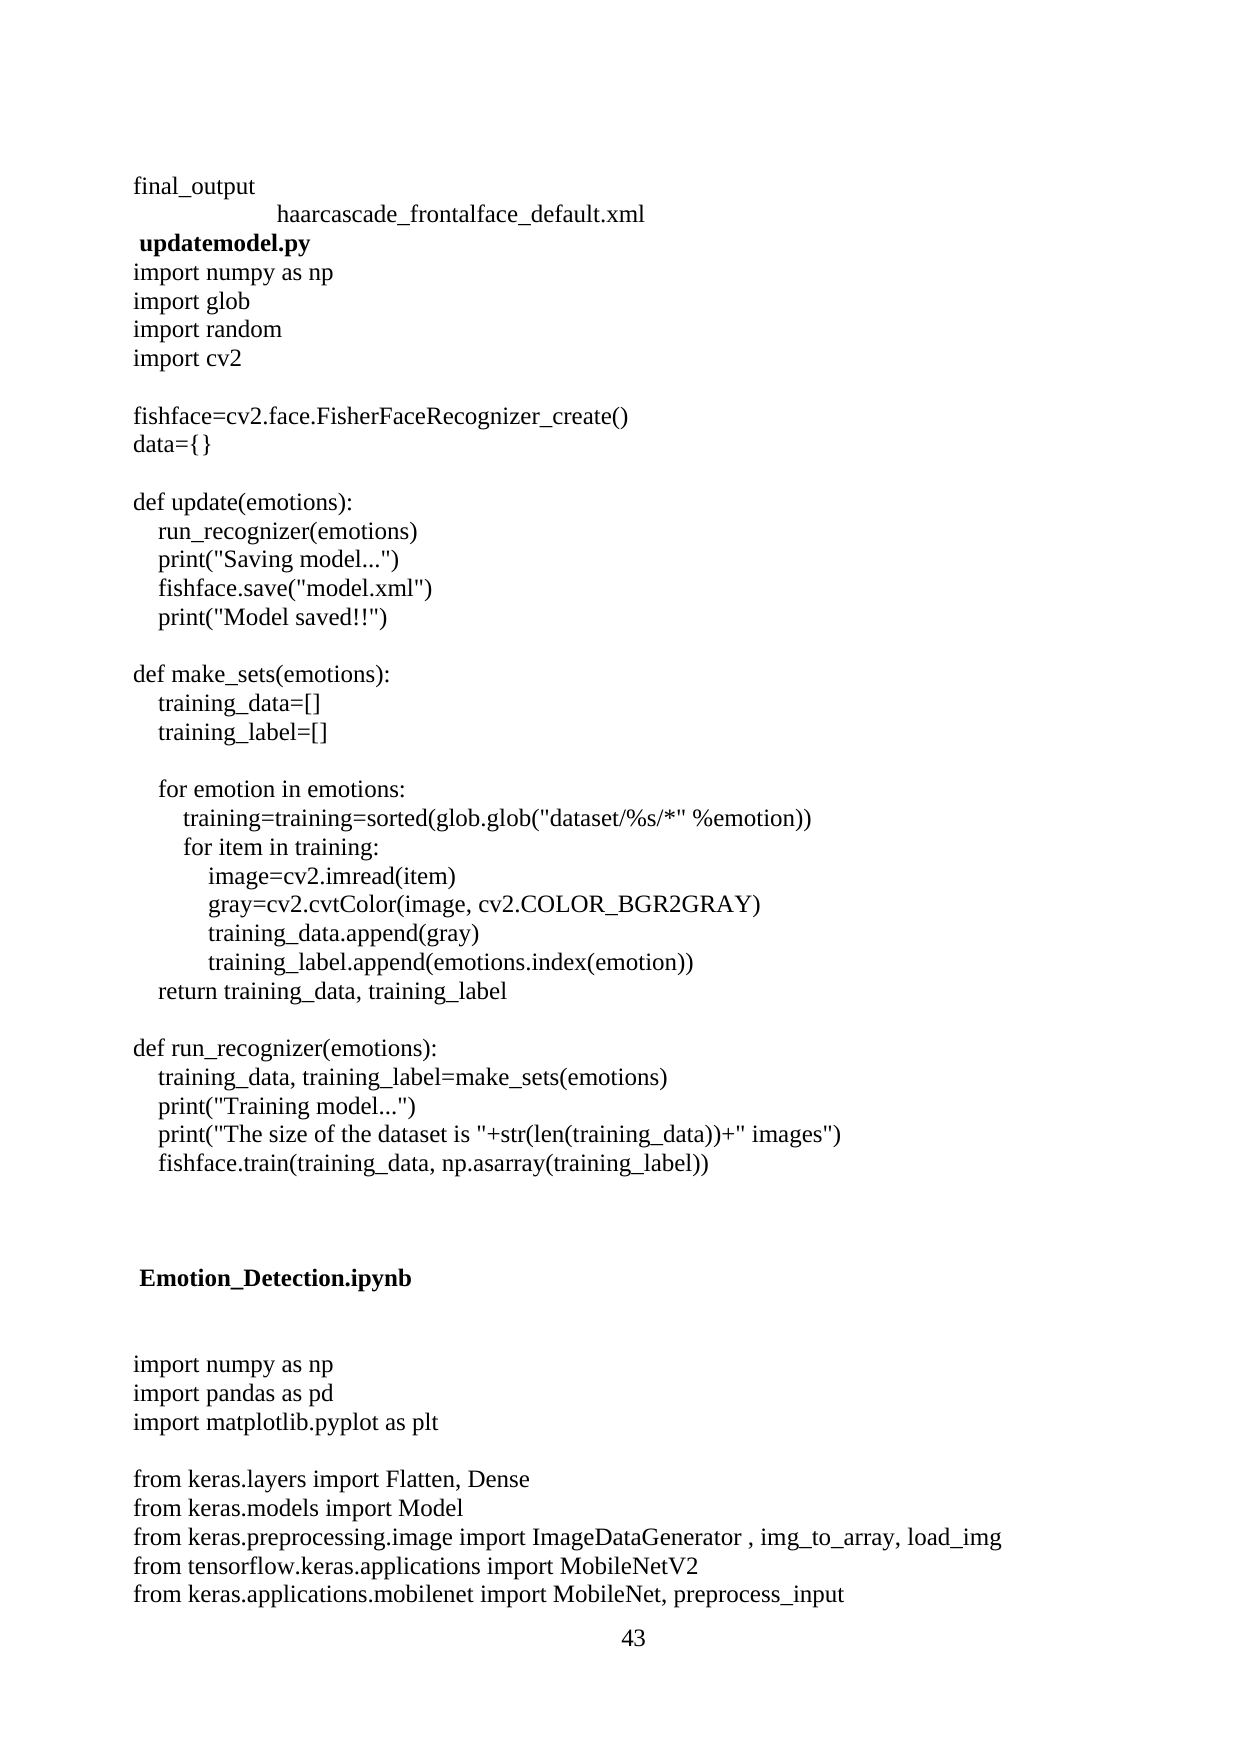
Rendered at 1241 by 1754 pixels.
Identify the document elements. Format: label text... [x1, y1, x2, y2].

text def update(emotions): [133, 487, 1137, 516]
text final_output [133, 171, 1137, 199]
text from keras.preprocessing.image import ImageDataGenerator , img_to_array, load_img [133, 1522, 1137, 1551]
text training_label.append(emotions.index(emotion)) [133, 947, 1137, 976]
text import pandas as pd [133, 1378, 1137, 1407]
text fishface.train(training_data, np.asarray(training_label)) [133, 1148, 1137, 1177]
text training_data.append(gray) [133, 918, 1137, 947]
text import glob [133, 286, 1137, 314]
text def run_recognizer(emotions): [133, 1033, 1137, 1062]
text from keras.models import Model [133, 1493, 1137, 1522]
text import random [133, 314, 1137, 343]
text import numpy as np [133, 257, 1137, 286]
text def make_sets(emotions): [133, 659, 1137, 688]
text image=cv2.imread(item) [133, 861, 1137, 889]
text training_data, training_label=make_sets(emotions) [133, 1062, 1137, 1091]
text training_data=[] [133, 688, 1137, 717]
text data={} [133, 429, 1137, 458]
text print("Training model...") [133, 1091, 1137, 1119]
text fishface=cv2.face.FisherFaceRecognizer_create() [133, 401, 1137, 429]
text updatemodel.py [133, 228, 1137, 257]
text from keras.applications.mobilenet import MobileNet, preprocess_input [133, 1579, 1137, 1608]
text training=training=sorted(glob.glob("dataset/%s/*" %emotion)) [133, 803, 1137, 832]
text import matplotlib.pyplot as plt [133, 1407, 1137, 1436]
text return training_data, training_label [133, 976, 1137, 1004]
text print("The size of the dataset is "+str(len(training_data))+" images") [133, 1119, 1137, 1148]
text from keras.layers import Flatten, Dense [133, 1464, 1137, 1493]
text run_recognizer(emotions) [133, 516, 1137, 544]
text training_label=[] [133, 717, 1137, 746]
text print("Saving model...") [133, 544, 1137, 573]
text print("Model saved!!") [133, 602, 1137, 631]
text from tensorflow.keras.applications import MobileNetV2 [133, 1551, 1137, 1579]
text for item in training: [133, 832, 1137, 861]
text fishface.save("model.xml") [133, 573, 1137, 602]
text import numpy as np [133, 1349, 1137, 1378]
text Emotion_Detection.ipynb [133, 1263, 1137, 1292]
text gray=cv2.cvtColor(image, cv2.COLOR_BGR2GRAY) [133, 889, 1137, 918]
text for emotion in emotions: [133, 774, 1137, 803]
text haarcascade_frontalface_default.xml [133, 199, 1137, 228]
text import cv2 [133, 343, 1137, 372]
